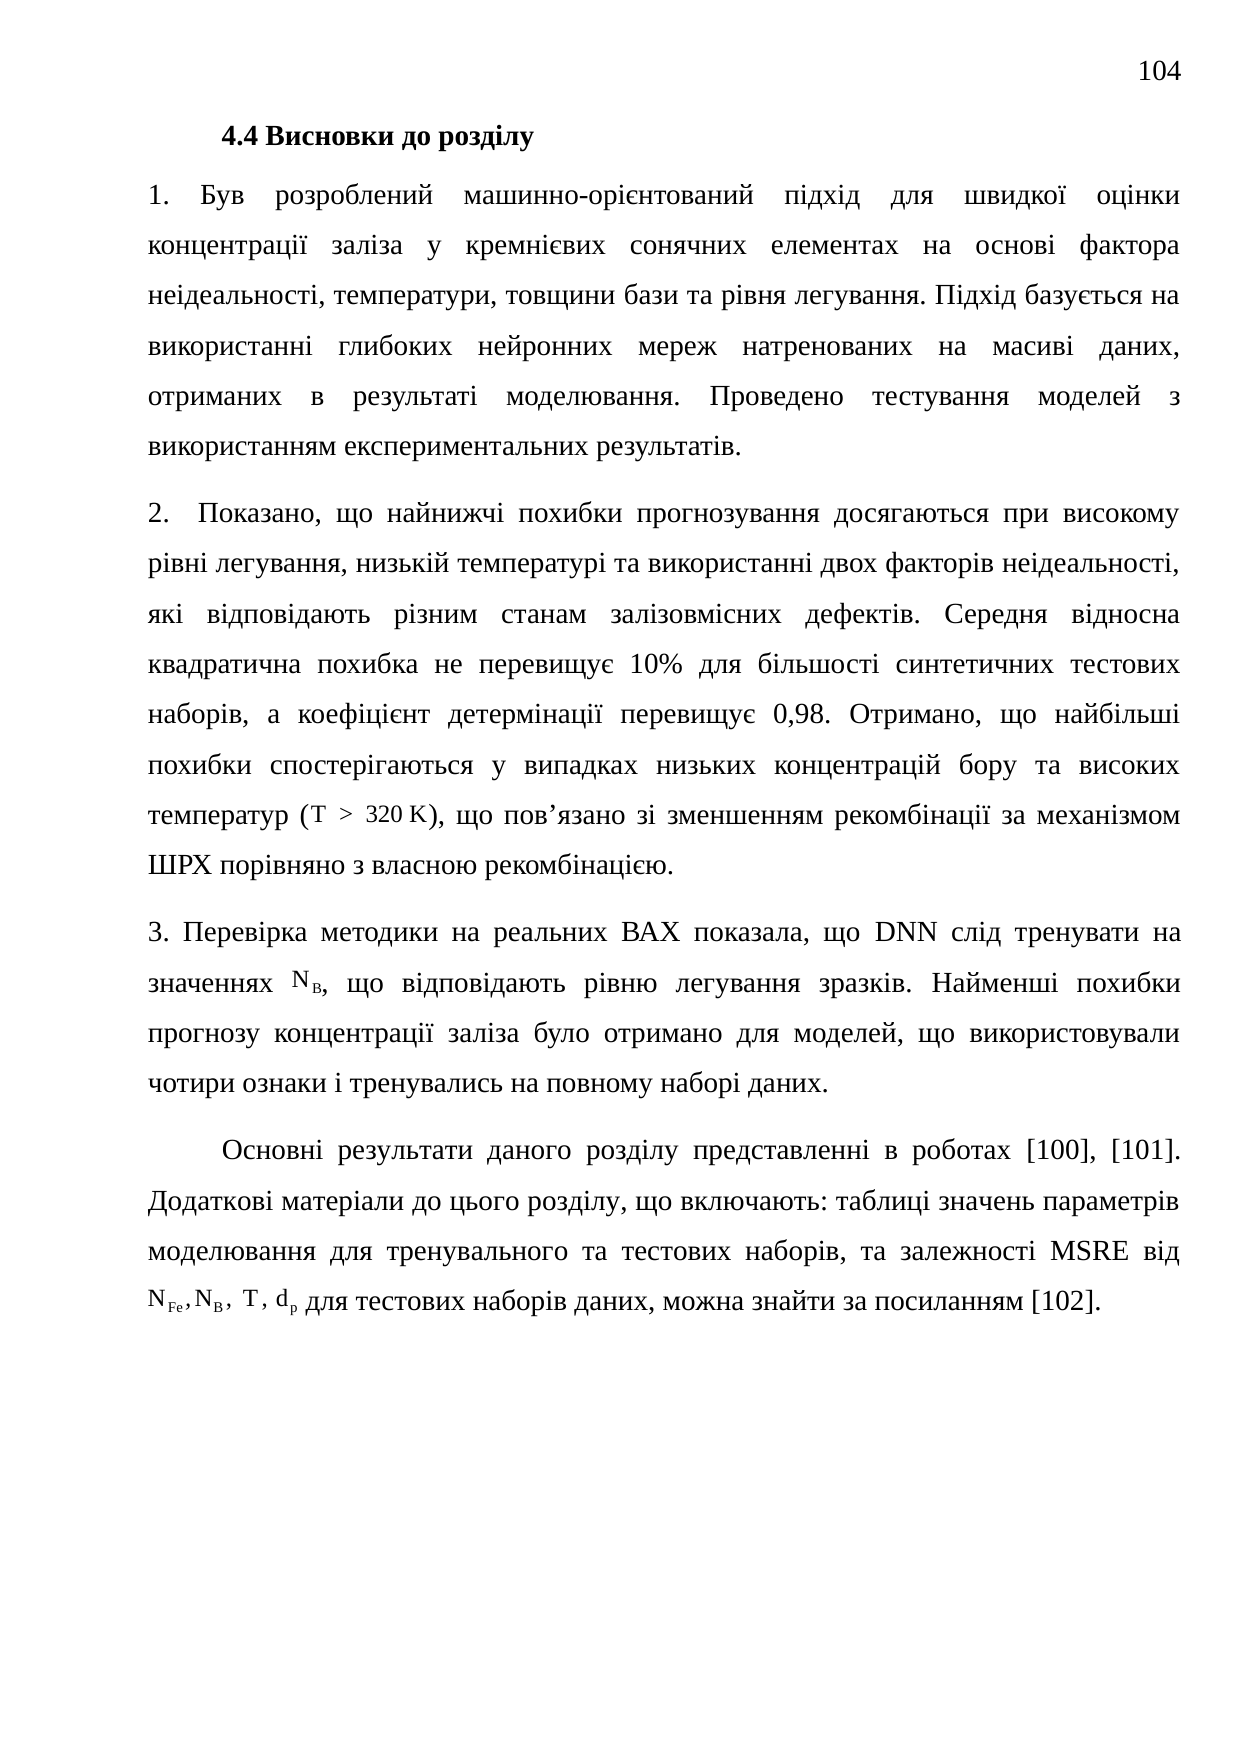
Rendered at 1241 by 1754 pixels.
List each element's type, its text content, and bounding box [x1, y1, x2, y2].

text 2. Показано, що найнижчі похибки прогнозування досягаються при високому рівні легування, низькій температурі та використанні двох факторів неідеальності, які відповідають різним станам залізовмісних дефектів. Середня відносна квадратична похибка не перевищує 10% для більшості синтетичних тестових наборів, а коефіцієнт детермінації перевищує 0,98. Отримано, що найбільші похибки спостерігаються у випадках низьких концентрацій бору та високих температур (), що пов’язано зі зменшенням рекомбінації за механізмом ШРХ порівняно з власною рекомбінацією. [148, 495, 1181, 881]
subtitle 4.4 Висновки до розділу [148, 118, 1181, 152]
text 1. Був розроблений машинно-орієнтований підхід для швидкої оцінки концентрації заліза у кремнієвих сонячних елементах на основі фактора неідеальності, температури, товщини бази та рівня легування. Підхід базується на використанні глибоких нейронних мереж натренованих на масиві даних, отриманих в результаті моделювання. Проведено тестування моделей з використанням експериментальних результатів. [148, 177, 1181, 462]
text Основні результати даного розділу представленні в роботах [100], [101]. Додаткові матеріали до цього розділу, що включають: таблиці значень параметрів моделювання для тренувального та тестових наборів, та залежності MSRE від для тестових наборів даних, можна знайти за посиланням [102]. [148, 1132, 1181, 1317]
text 3. Перевірка методики на реальних ВАХ показала, що DNN слід тренувати на значеннях , що відповідають рівню легування зразків. Найменші похибки прогнозу концентрації заліза було отримано для моделей, що використовували чотири ознаки і тренувались на повному наборі даних. [148, 914, 1181, 1099]
